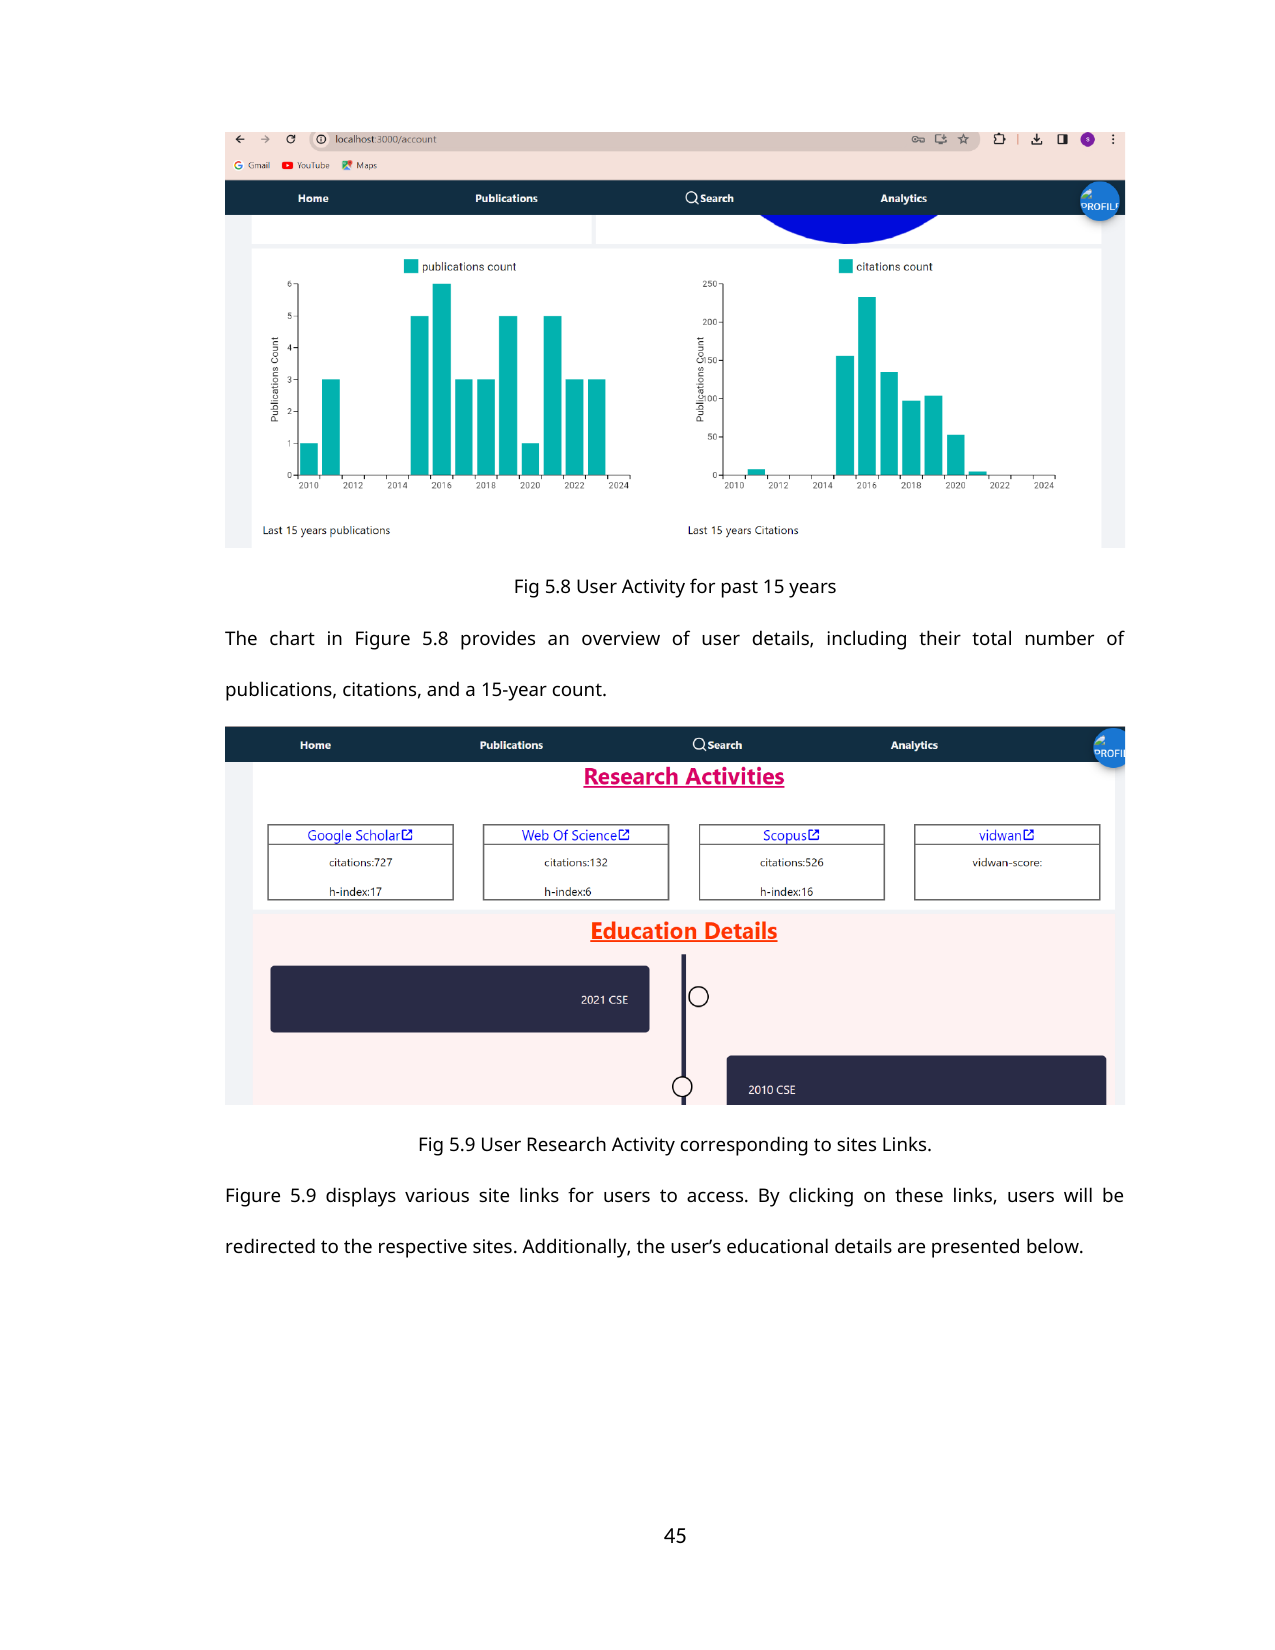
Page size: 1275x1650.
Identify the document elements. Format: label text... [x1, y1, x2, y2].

text Figure 5.9 displays various site links for users to access. By clicking on these links, users will be redirected to the respective sites. Additionally, the user’s educational details are presented below. [225, 1182, 1125, 1259]
text The chart in Figure 5.8 provides an overview of user details, including their total number of publications, citations, and a 15-year count. [225, 625, 1125, 701]
picture [225, 726, 1125, 1105]
text Fig 5.8 User Activity for past 15 years [225, 574, 1125, 599]
picture [225, 132, 1125, 548]
text Fig 5.9 User Research Activity corresponding to sites Links. [225, 1131, 1125, 1157]
